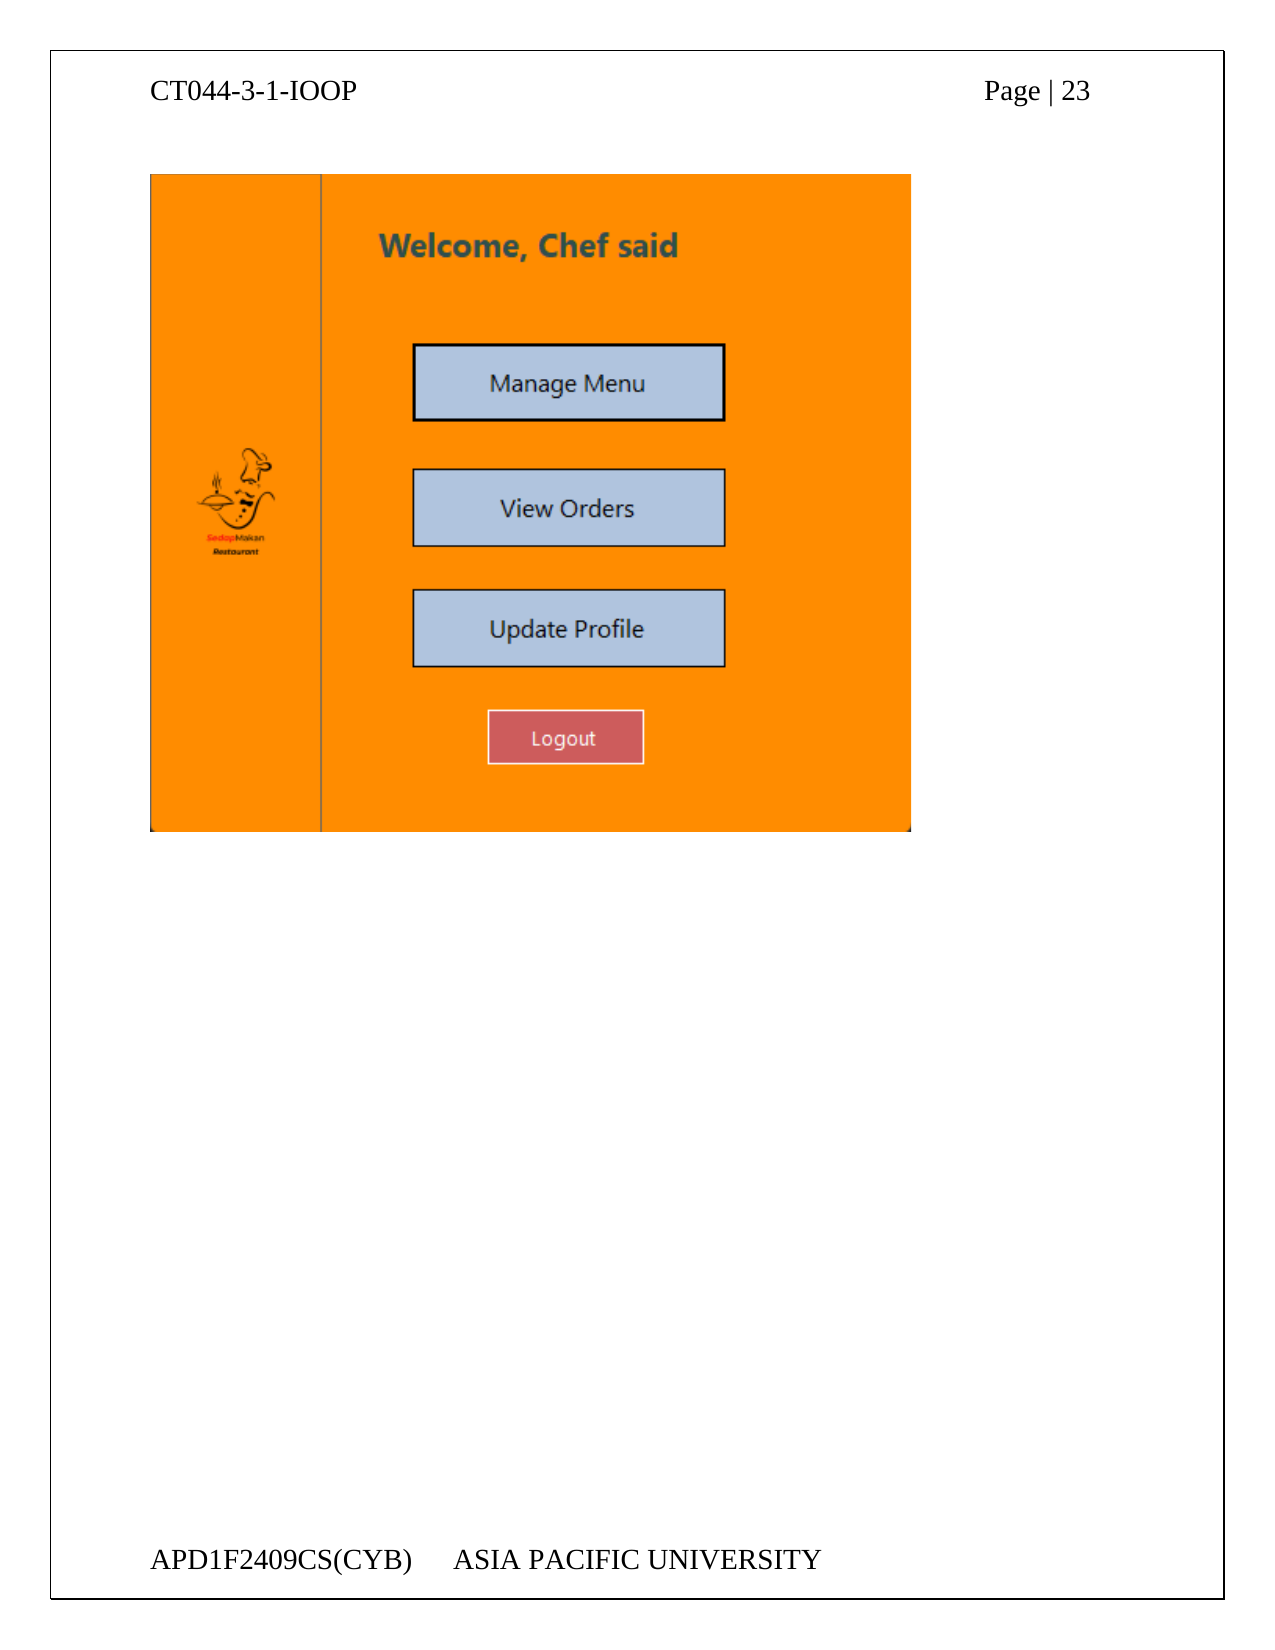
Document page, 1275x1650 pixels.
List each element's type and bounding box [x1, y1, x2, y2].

picture [150, 174, 912, 832]
